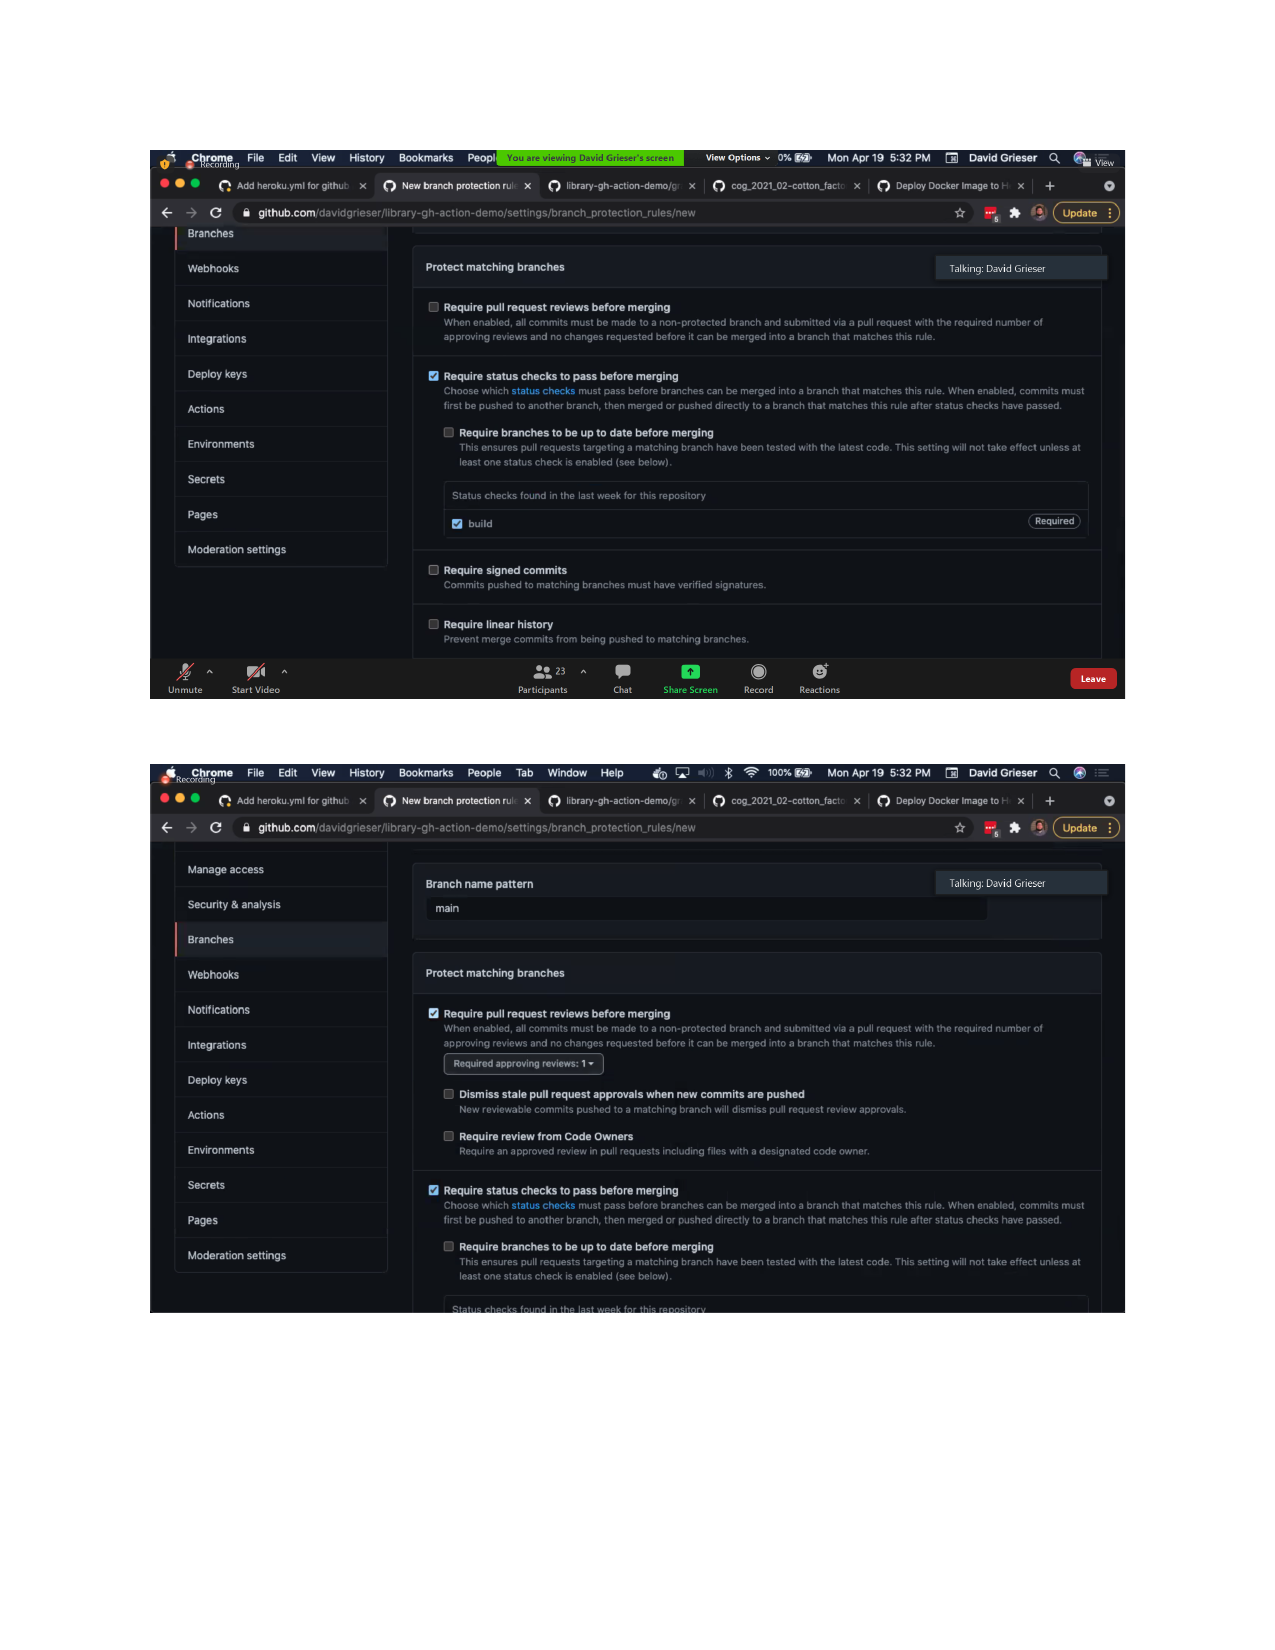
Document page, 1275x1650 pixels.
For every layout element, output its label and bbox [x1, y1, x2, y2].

picture [150, 764, 1125, 1313]
picture [150, 150, 1125, 699]
